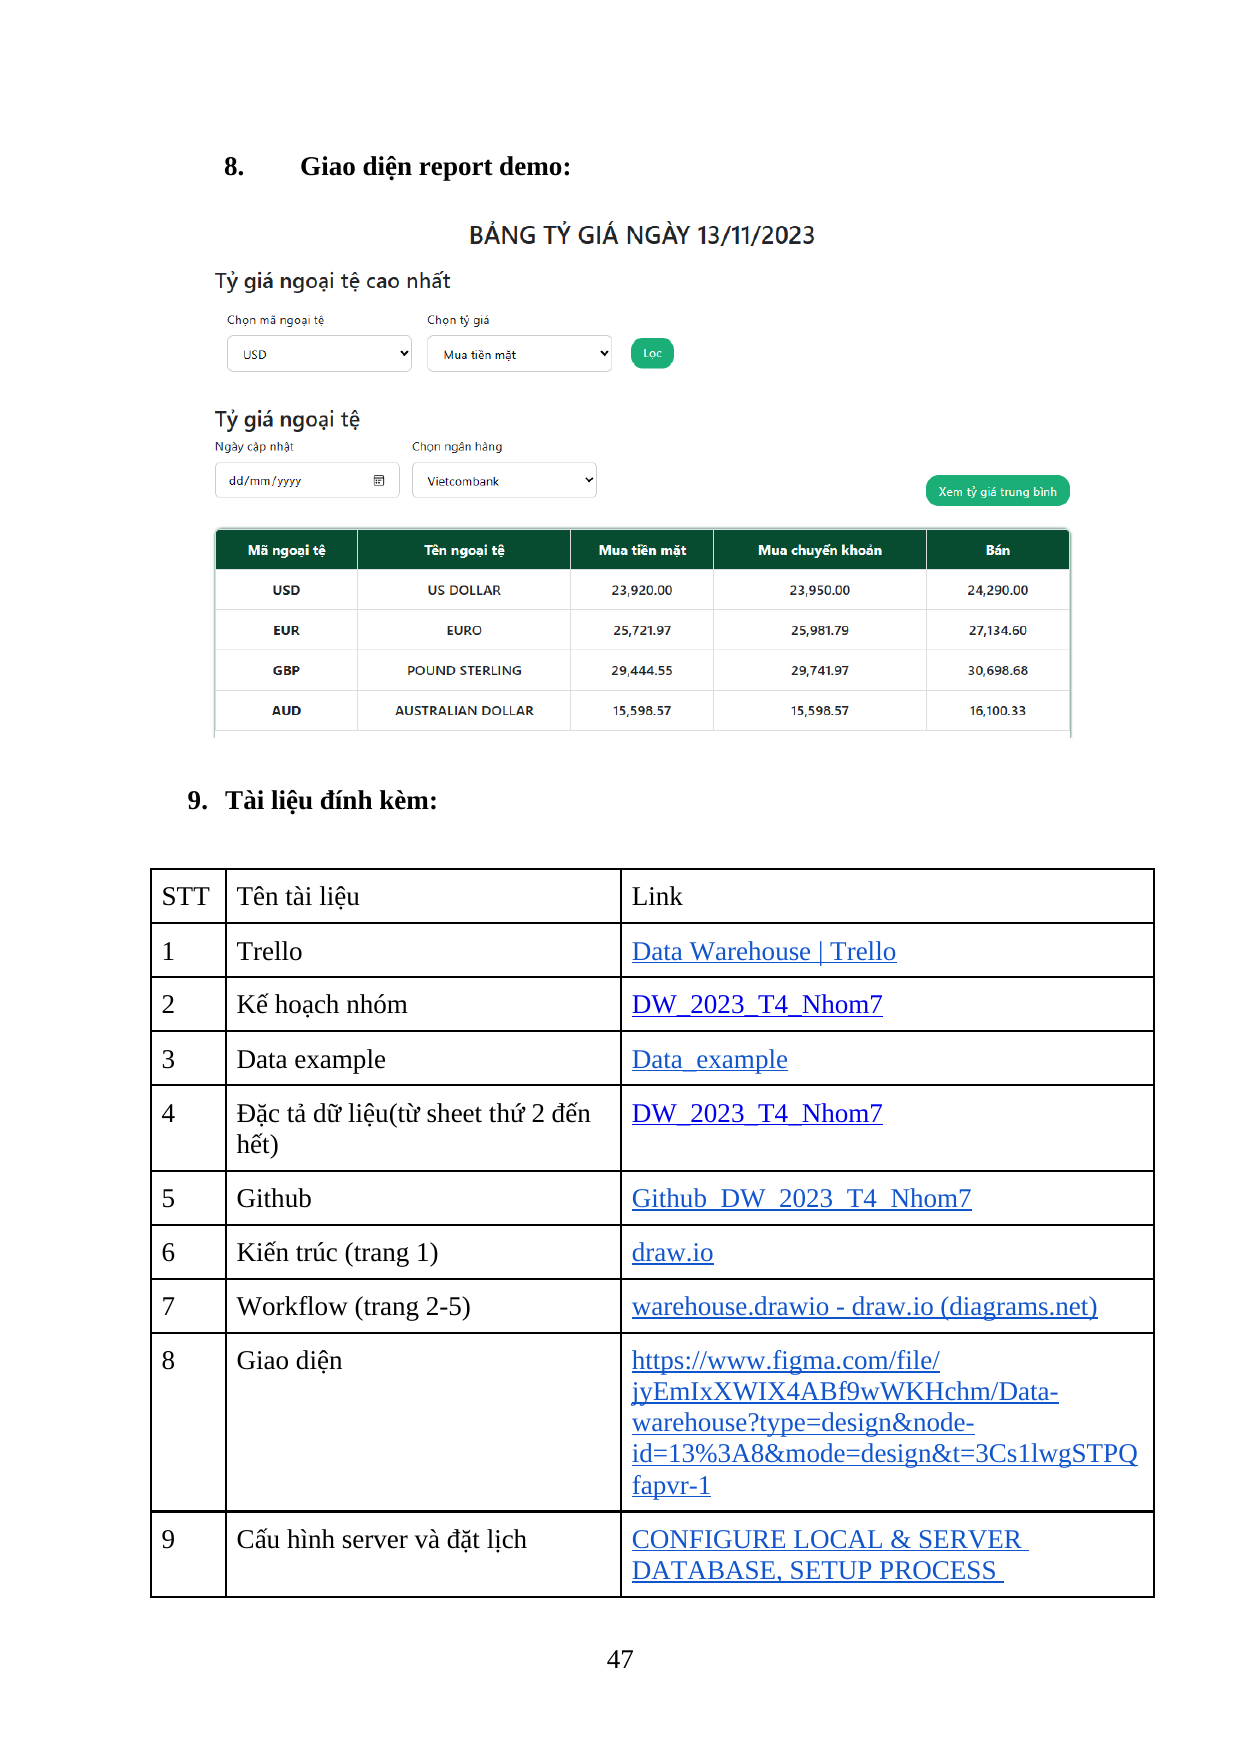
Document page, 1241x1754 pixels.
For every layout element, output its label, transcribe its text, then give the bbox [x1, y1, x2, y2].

table_cell Github_DW_2023_T4_Nhom7 [622, 1172, 1153, 1223]
table_cell 2 [152, 978, 225, 1030]
table_cell Data example [227, 1032, 620, 1084]
table_cell https://www.figma.com/file/jyEmIxXWIX4ABf9wWKHchm/Data-warehouse?type=design&node-id=13%3A8&mode=design&t=3Cs1lwgSTPQfapvr-1 [622, 1334, 1153, 1510]
table_cell Data_example [622, 1032, 1153, 1084]
table_cell 9 [152, 1513, 225, 1596]
table_cell Đặc tả dữ liệu(từ sheet thứ 2 đến hết) [227, 1086, 620, 1169]
table_cell 6 [152, 1226, 225, 1278]
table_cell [227, 1513, 620, 1596]
subtitle Giao diện report demo: [224, 150, 1090, 181]
table_cell Kiến trúc (trang 1) [227, 1226, 620, 1278]
table_cell Workflow (trang 2-5) [227, 1280, 620, 1332]
table_cell draw.io [622, 1226, 1153, 1278]
picture [179, 198, 1120, 738]
table_cell Data Warehouse | Trello [622, 924, 1153, 976]
table_cell Giao diện [227, 1334, 620, 1510]
table_cell warehouse.drawio - draw.io (diagrams.net) [622, 1280, 1153, 1332]
table_header Link [622, 870, 1153, 922]
table_cell DW_2023_T4_Nhom7 [622, 1086, 1153, 1169]
table_header STT [152, 870, 225, 922]
table_cell Github [227, 1172, 620, 1223]
subtitle Tài liệu đính kèm: [187, 784, 1090, 815]
table_cell 8 [152, 1334, 225, 1510]
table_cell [622, 1513, 1153, 1596]
table_cell 5 [152, 1172, 225, 1223]
table_cell 4 [152, 1086, 225, 1169]
table_cell 7 [152, 1280, 225, 1332]
table_cell Kế hoạch nhóm [227, 978, 620, 1030]
table_cell 1 [152, 924, 225, 976]
table_cell Trello [227, 924, 620, 976]
table_cell DW_2023_T4_Nhom7 [622, 978, 1153, 1030]
table_header Tên tài liệu [227, 870, 620, 922]
table_cell 3 [152, 1032, 225, 1084]
